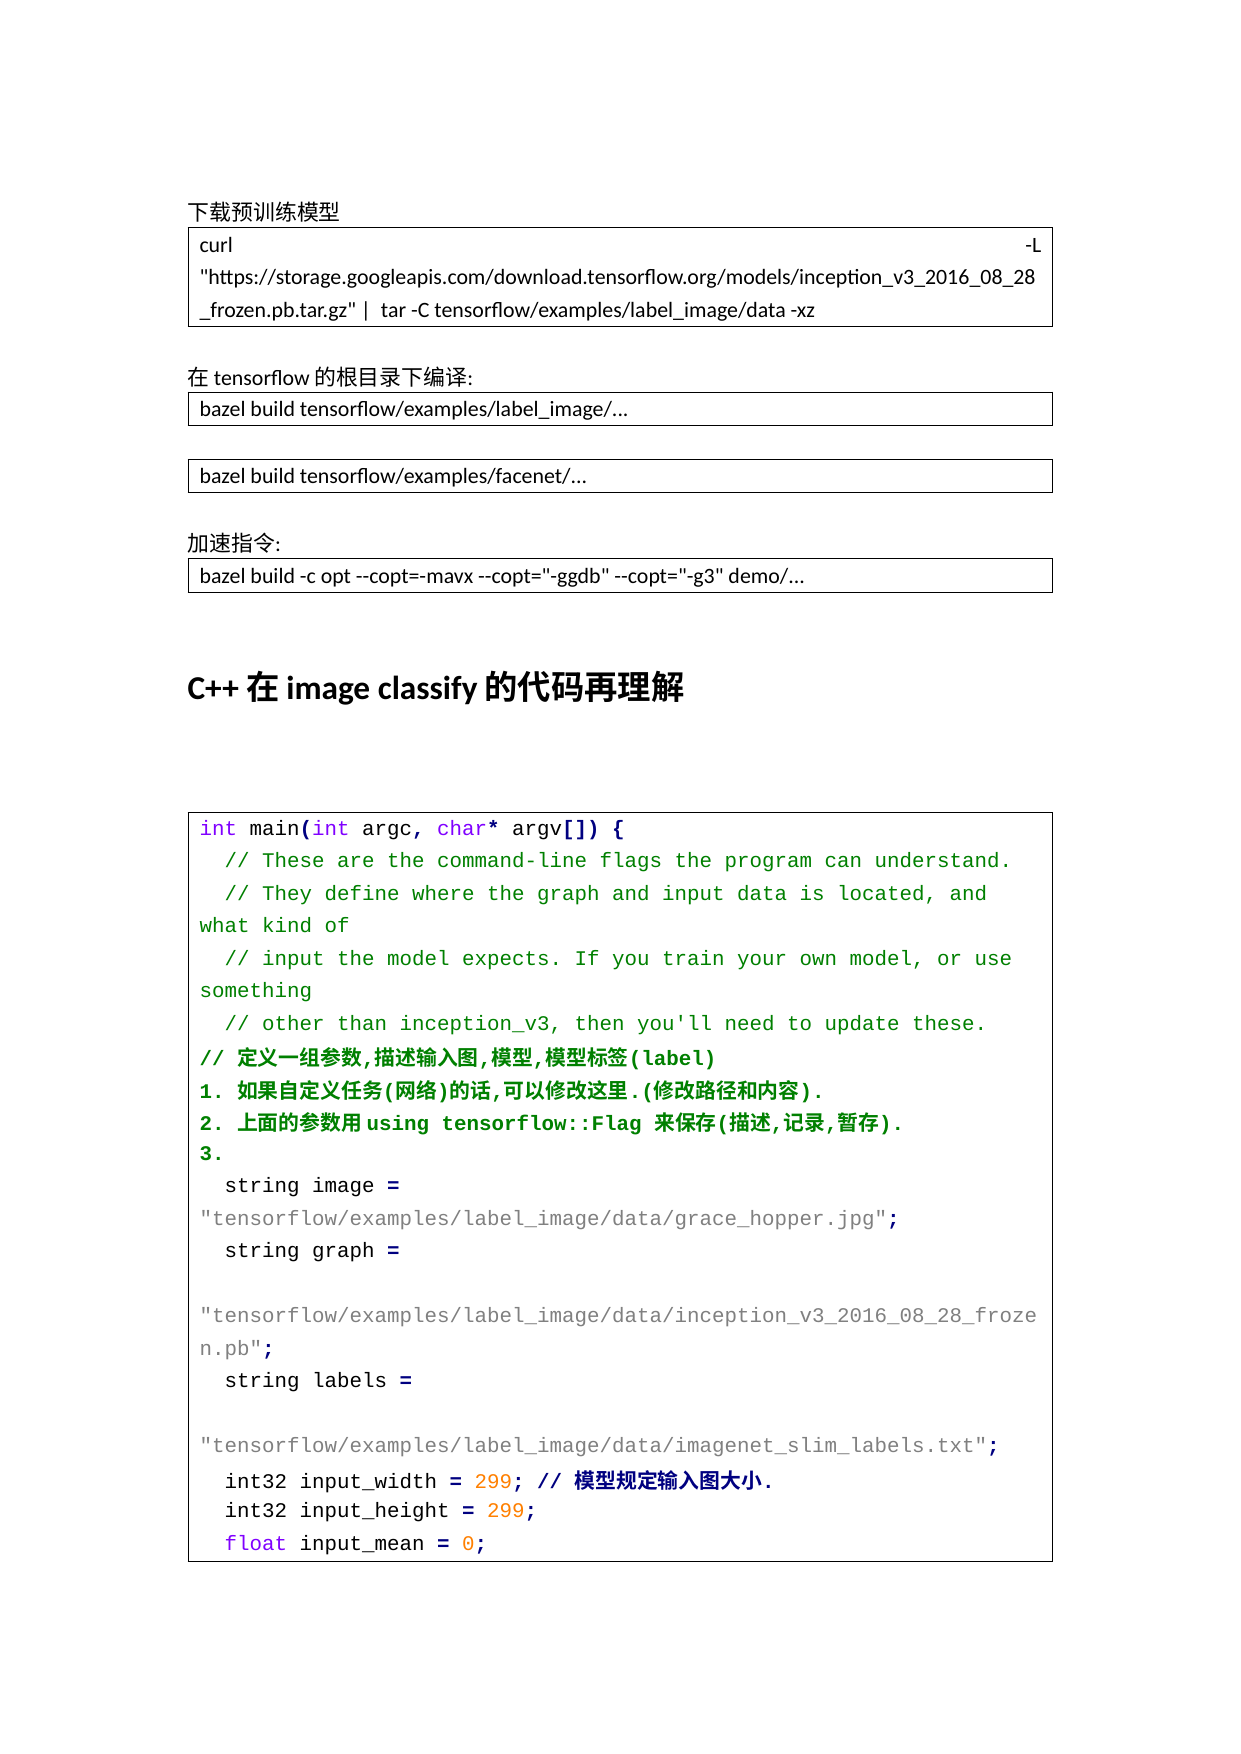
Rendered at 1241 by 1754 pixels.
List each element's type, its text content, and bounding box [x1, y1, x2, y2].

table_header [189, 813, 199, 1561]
table_header curl -L "https://storage.googleapis.com/download.tensorflow.org/models/inception_v3_2016_08_28_frozen.pb.tar.gz" | tar -C tensorflow/examples/label_image/data -xz [189, 228, 1052, 326]
text 加速指令: [187, 526, 1053, 558]
subtitle C++ 在image classify的代码再理解 [187, 652, 1053, 717]
text 下载预训练模型 [187, 194, 1053, 227]
text 在tensorflow的根目录下编译: [187, 359, 1053, 392]
table_header bazel build -c opt --copt=-mavx --copt="-ggdb" --copt="-g3" demo/... [189, 559, 1052, 592]
table_header bazel build tensorflow/examples/facenet/... [189, 460, 1052, 492]
table_header bazel build tensorflow/examples/label_image/... [189, 393, 1052, 425]
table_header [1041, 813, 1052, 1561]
